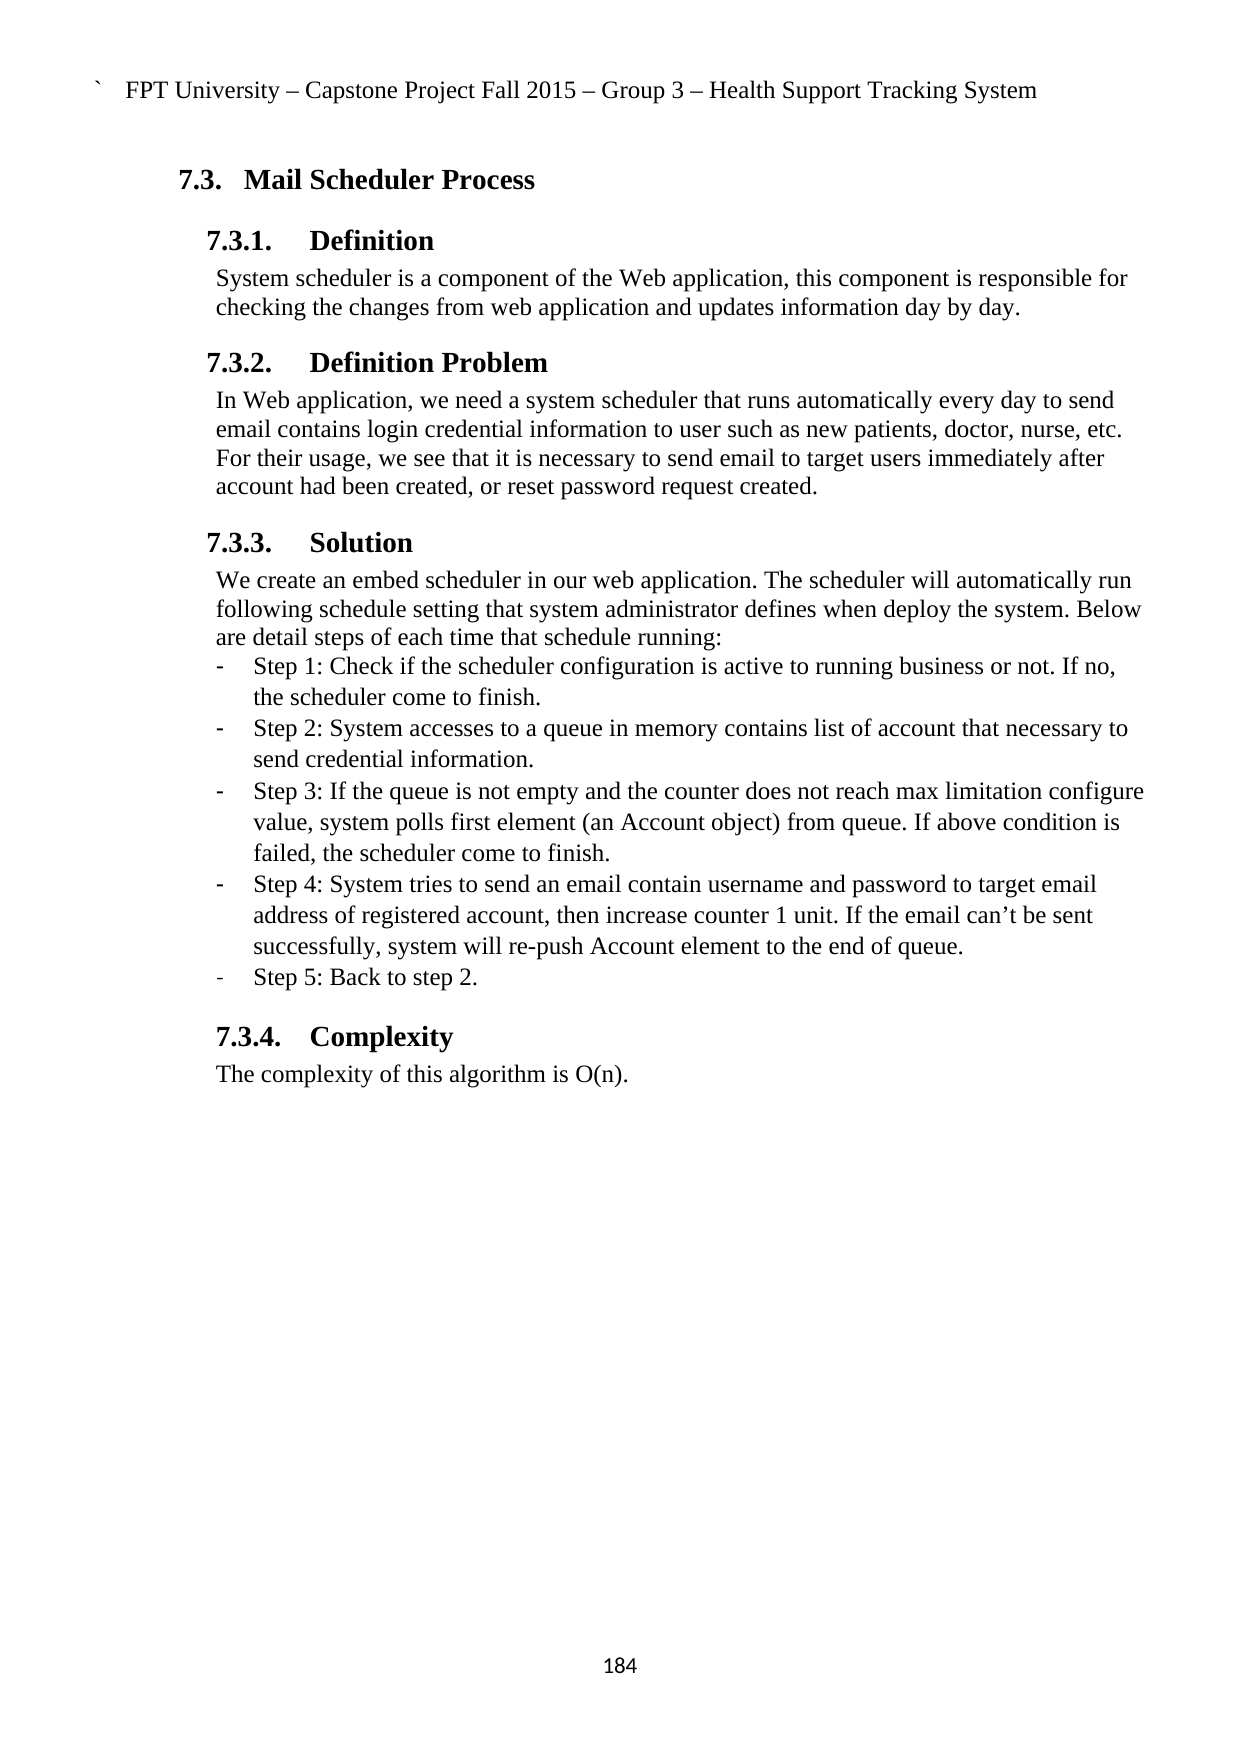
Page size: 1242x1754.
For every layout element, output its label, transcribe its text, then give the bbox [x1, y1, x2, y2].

list Step 2: System accesses to a queue in memory contains list of account that necessary to send credential information. [216, 713, 1146, 773]
subtitle Solution [206, 525, 1146, 559]
text We create an embed scheduler in our web application. The scheduler will automatically run following schedule setting that system administrator defines when deploy the system. Below are detail steps of each time that schedule running: [216, 565, 1146, 651]
subtitle Definition [206, 223, 1146, 257]
subtitle Mail Scheduler Process [169, 162, 1146, 196]
list Step 4: System tries to send an email contain username and password to target email address of registered account, then increase counter 1 unit. If the email can’t be sent successfully, system will re-push Account element to the end of queue. [216, 869, 1146, 960]
subtitle Definition Problem [206, 345, 1146, 379]
text System scheduler is a component of the Web application, this component is responsible for checking the changes from web application and updates information day by day. [216, 263, 1146, 320]
subtitle Complexity [216, 1019, 1146, 1052]
list Step 3: If the queue is not empty and the counter does not reach max limitation configure value, system polls first element (an Account object) from queue. If above condition is failed, the scheduler come to finish. [216, 776, 1146, 867]
text In Web application, we need a system scheduler that runs automatically every day to send email contains login credential information to user such as new patients, doctor, nurse, etc. For their usage, we see that it is necessary to send email to target users immediately after account had been created, or reset password request created. [216, 385, 1146, 500]
text The complexity of this algorithm is O(n). [216, 1059, 1146, 1087]
list Step 5: Back to step 2. [216, 962, 1146, 992]
list Step 1: Check if the scheduler configuration is active to running business or not. If no, the scheduler come to finish. [216, 651, 1146, 711]
